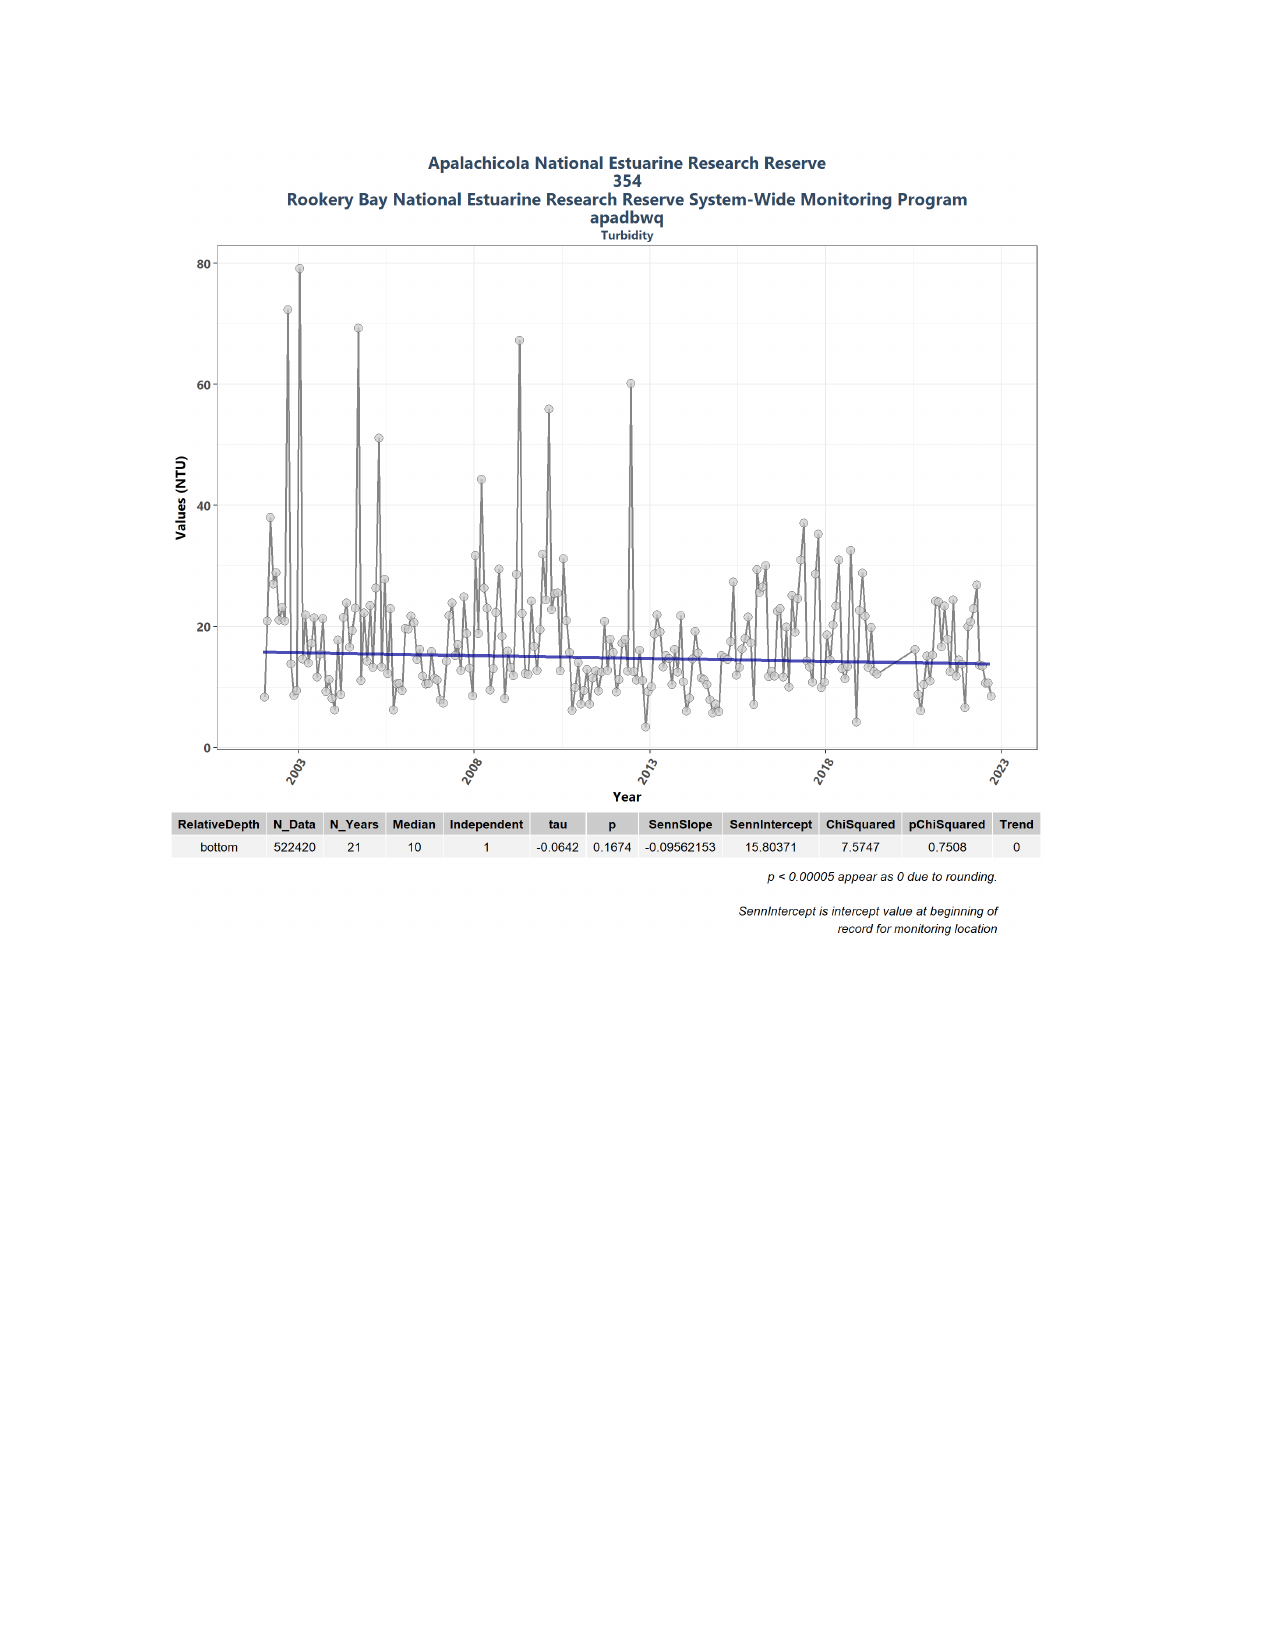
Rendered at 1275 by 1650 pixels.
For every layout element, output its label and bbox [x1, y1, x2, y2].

picture [168, 150, 1044, 938]
